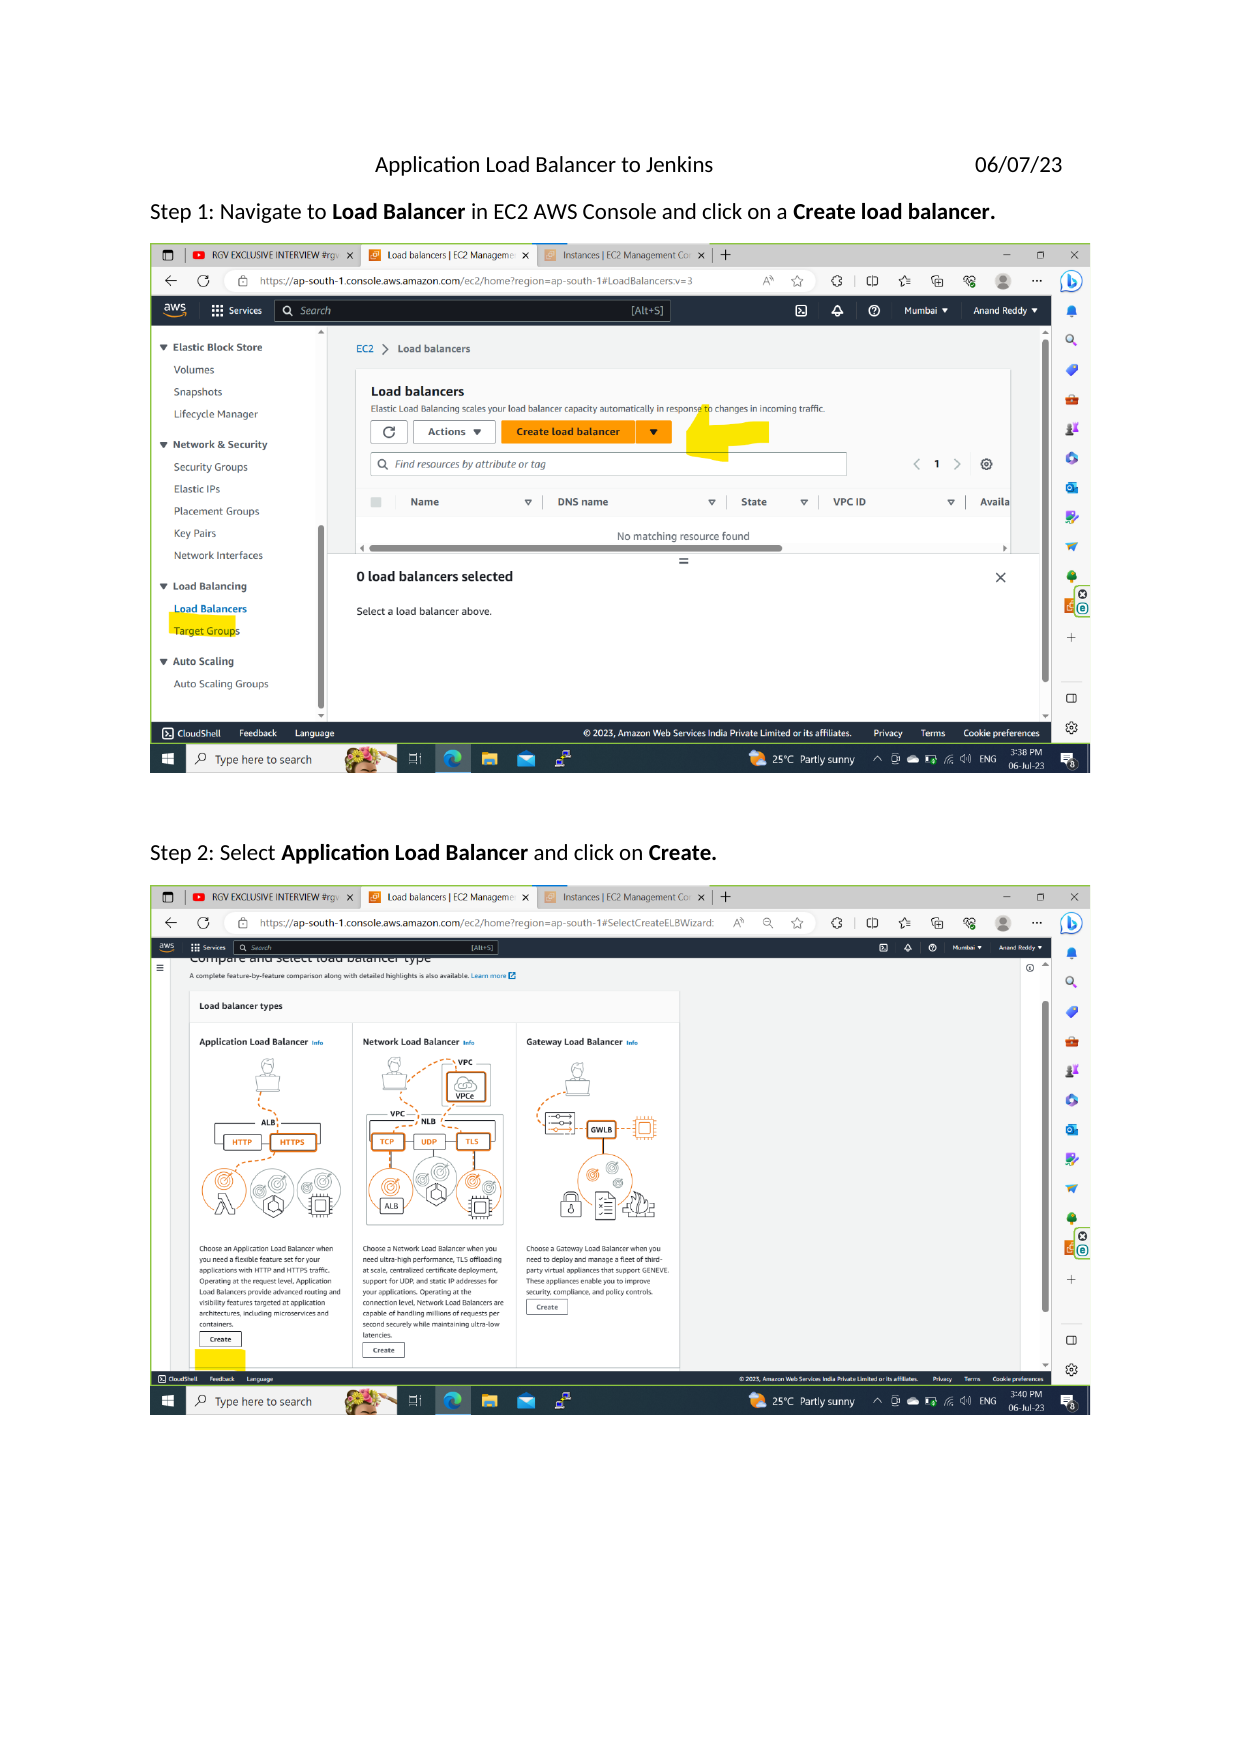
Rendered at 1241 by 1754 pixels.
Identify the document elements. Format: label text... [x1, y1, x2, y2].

text Application Load Balancer to Jenkins 06/07/23 [375, 150, 1090, 178]
picture [150, 885, 1091, 1415]
text Step 1: Navigate to Load Balancer in EC2 AWS Console and click on a Create load balancer. [150, 197, 1090, 225]
picture [150, 243, 1091, 773]
text Step 2: Select Application Load Balancer and click on Create. [150, 838, 1090, 866]
